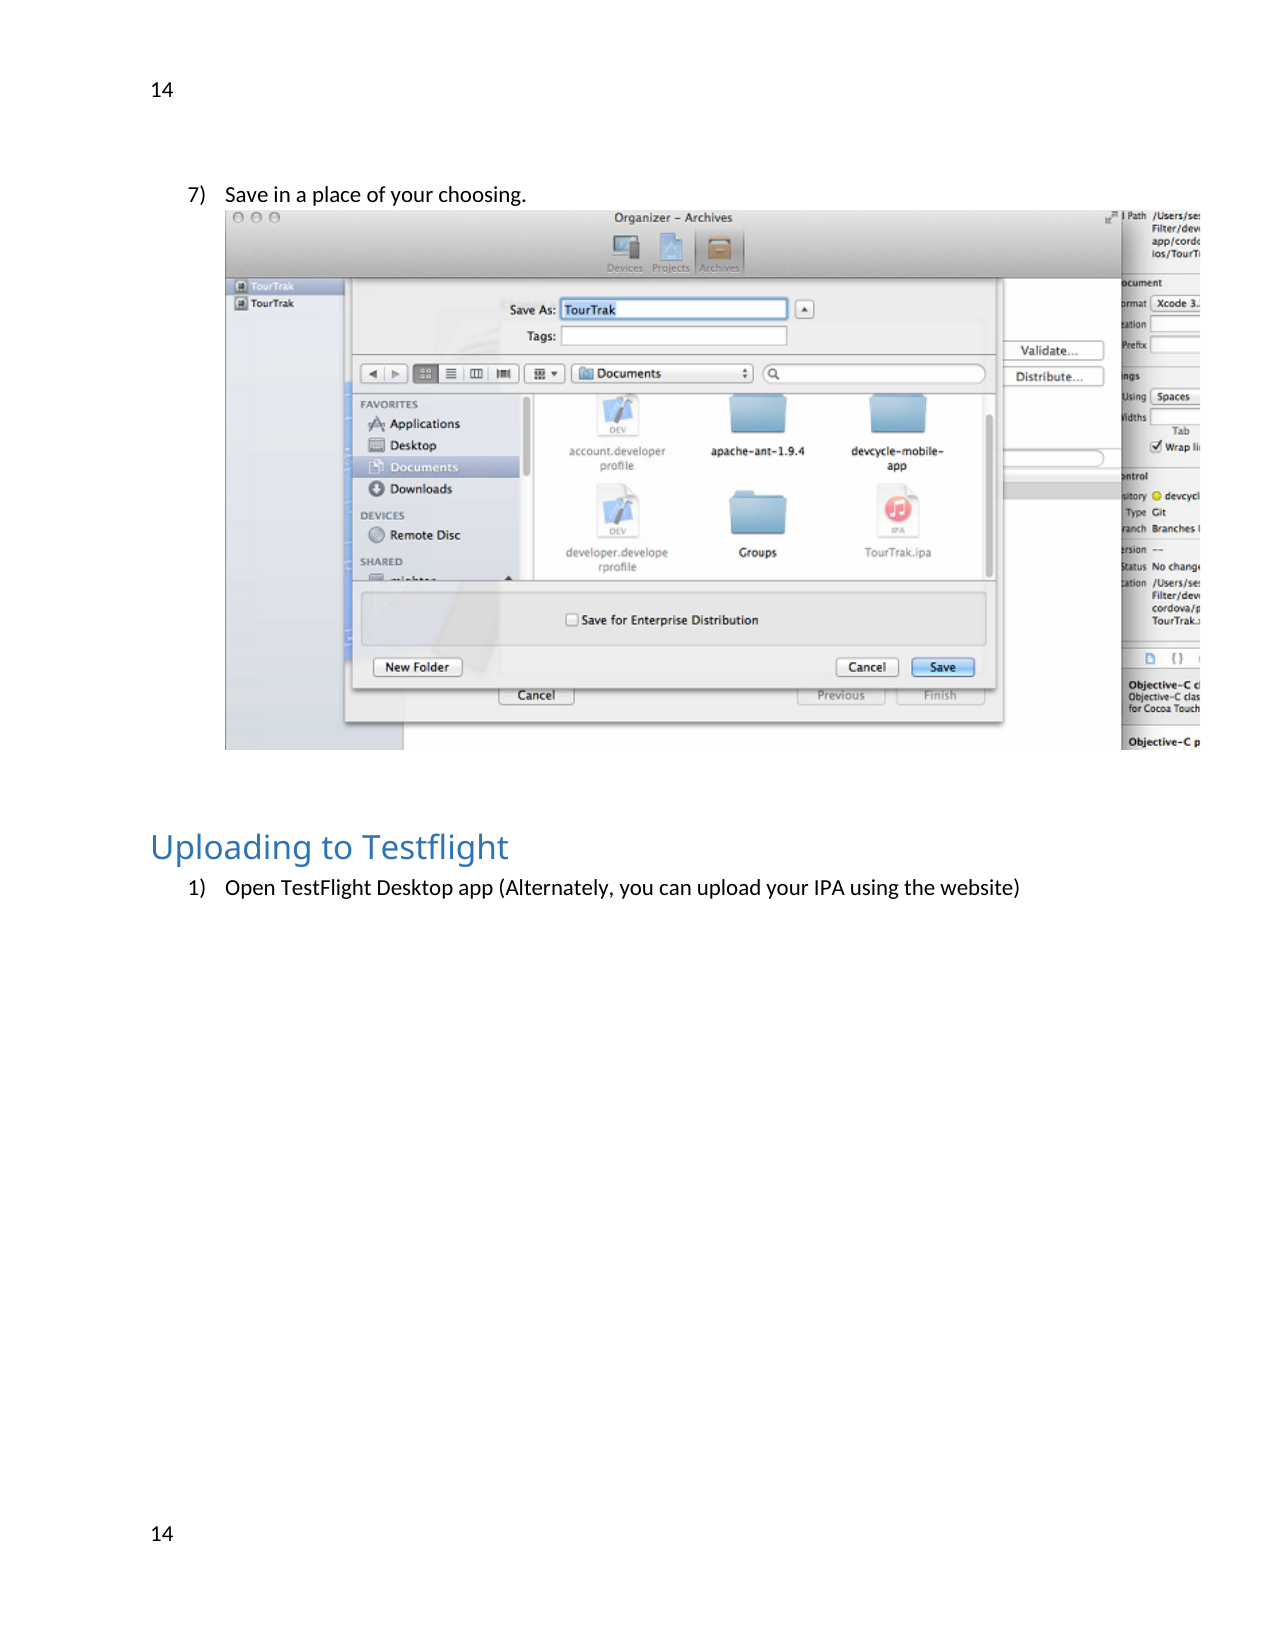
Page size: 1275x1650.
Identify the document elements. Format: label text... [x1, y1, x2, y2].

picture [225, 210, 1200, 750]
subtitle Uploading to Testflight [150, 824, 1125, 869]
list Open TestFlight Desktop app (Alternately, you can upload your IPA using the website) [187, 873, 1125, 901]
list Save in a place of your choosing. [187, 180, 1125, 208]
